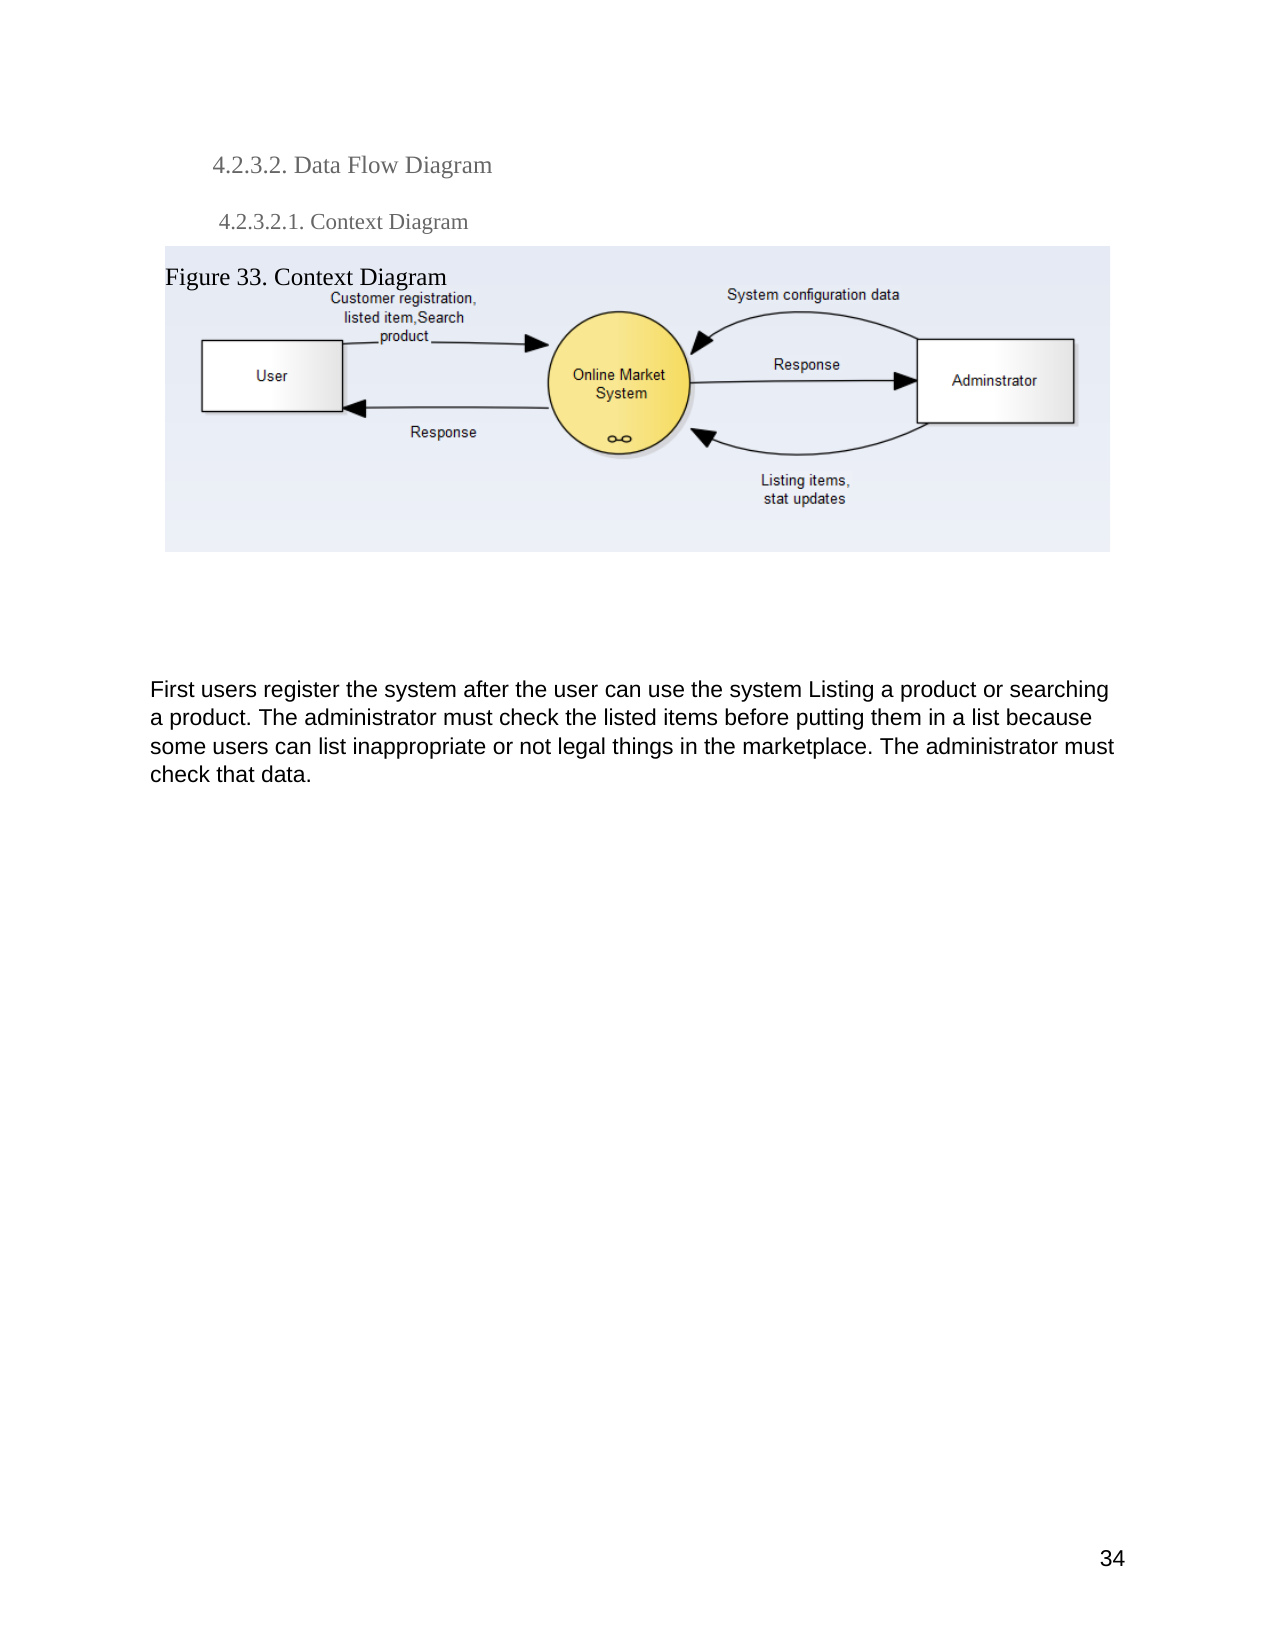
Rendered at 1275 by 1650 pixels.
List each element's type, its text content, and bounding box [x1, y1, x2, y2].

subtitle 4.2.3.2. Data Flow Diagram [150, 150, 1125, 179]
text First users register the system after the user can use the system Listing a product or searching a product. The administrator must check the listed items before putting them in a list because some users can list inappropriate or not legal things in the marketplace. The administrator must check that data. [150, 676, 1125, 787]
subtitle 4.2.3.2.1. Context Diagram [150, 208, 1125, 234]
picture [165, 246, 1111, 552]
